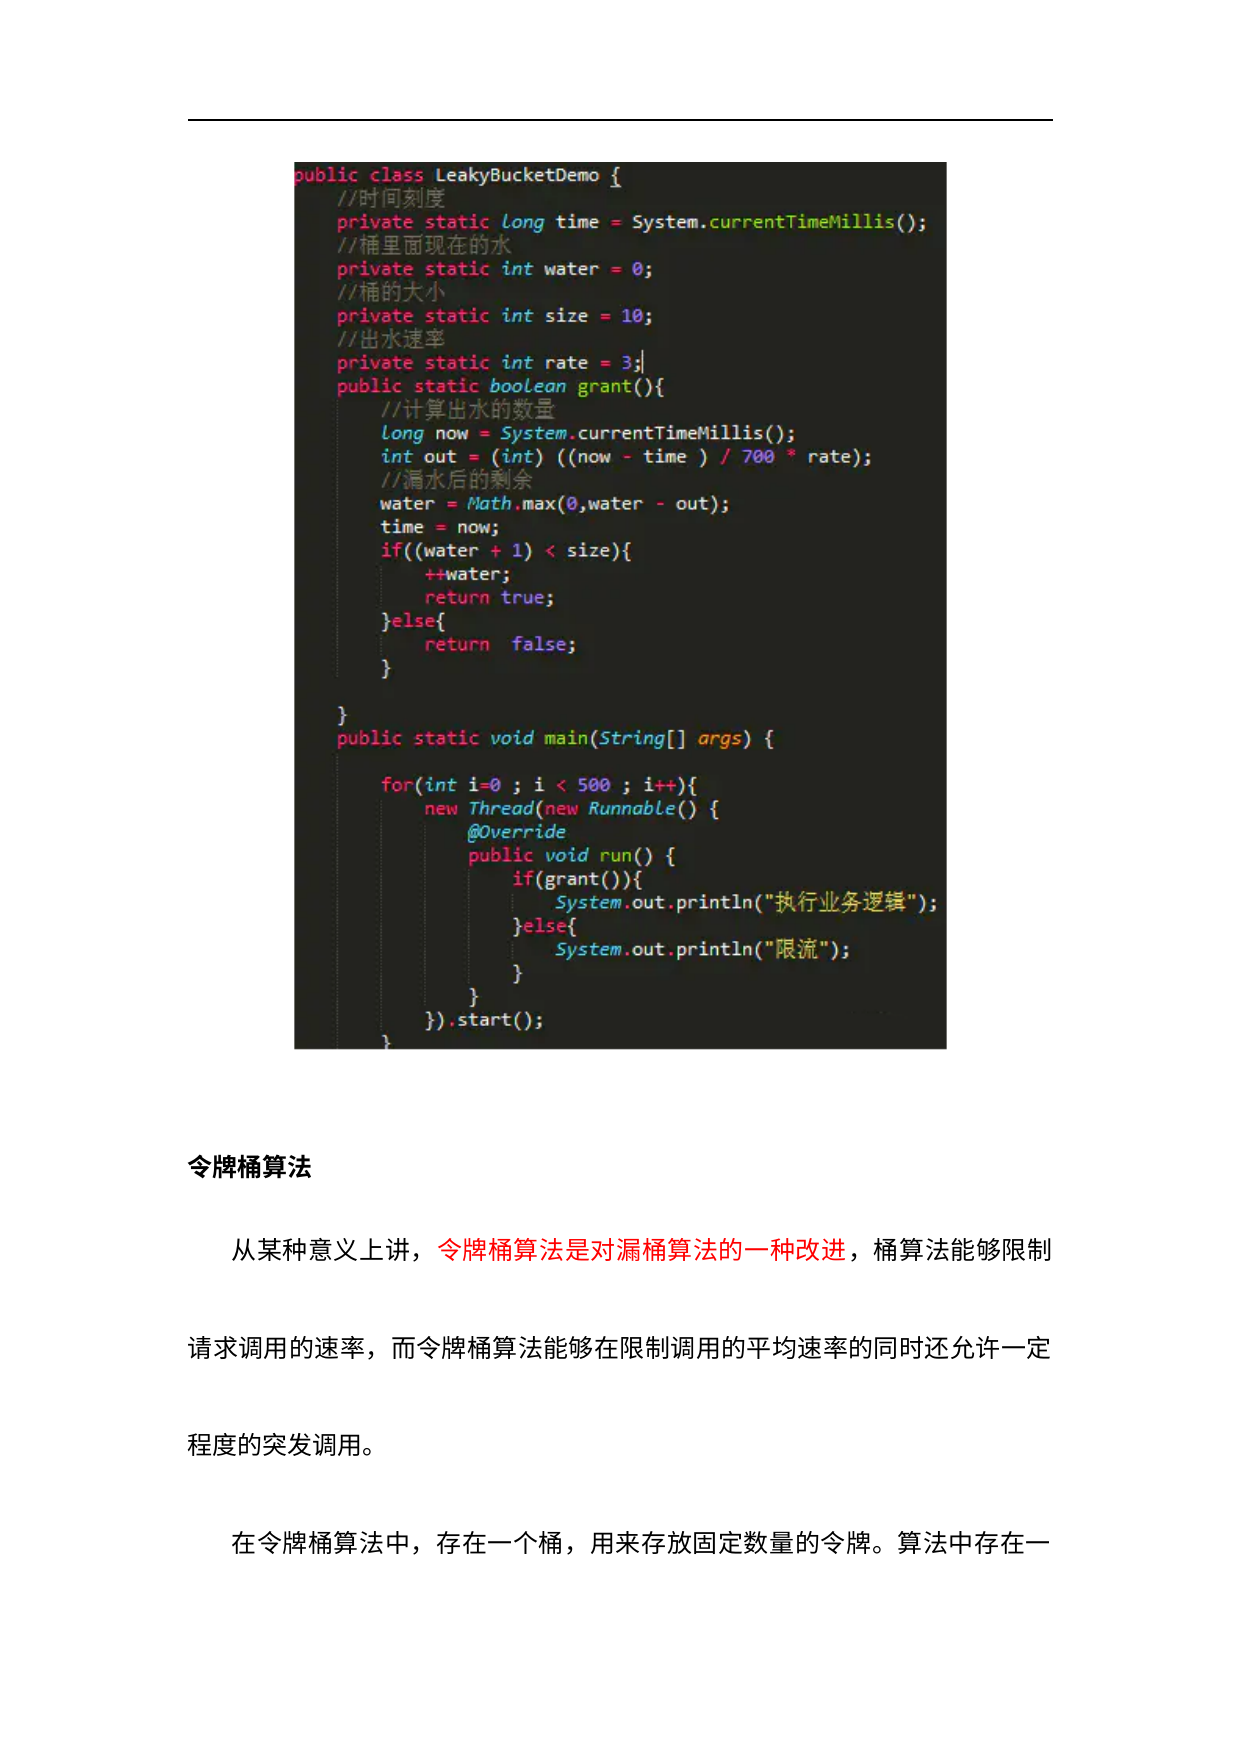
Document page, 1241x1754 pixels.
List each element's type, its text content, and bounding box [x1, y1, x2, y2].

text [187, 1216, 1053, 1574]
subtitle 令牌桶算法 [187, 1133, 1053, 1198]
picture [293, 162, 947, 1051]
